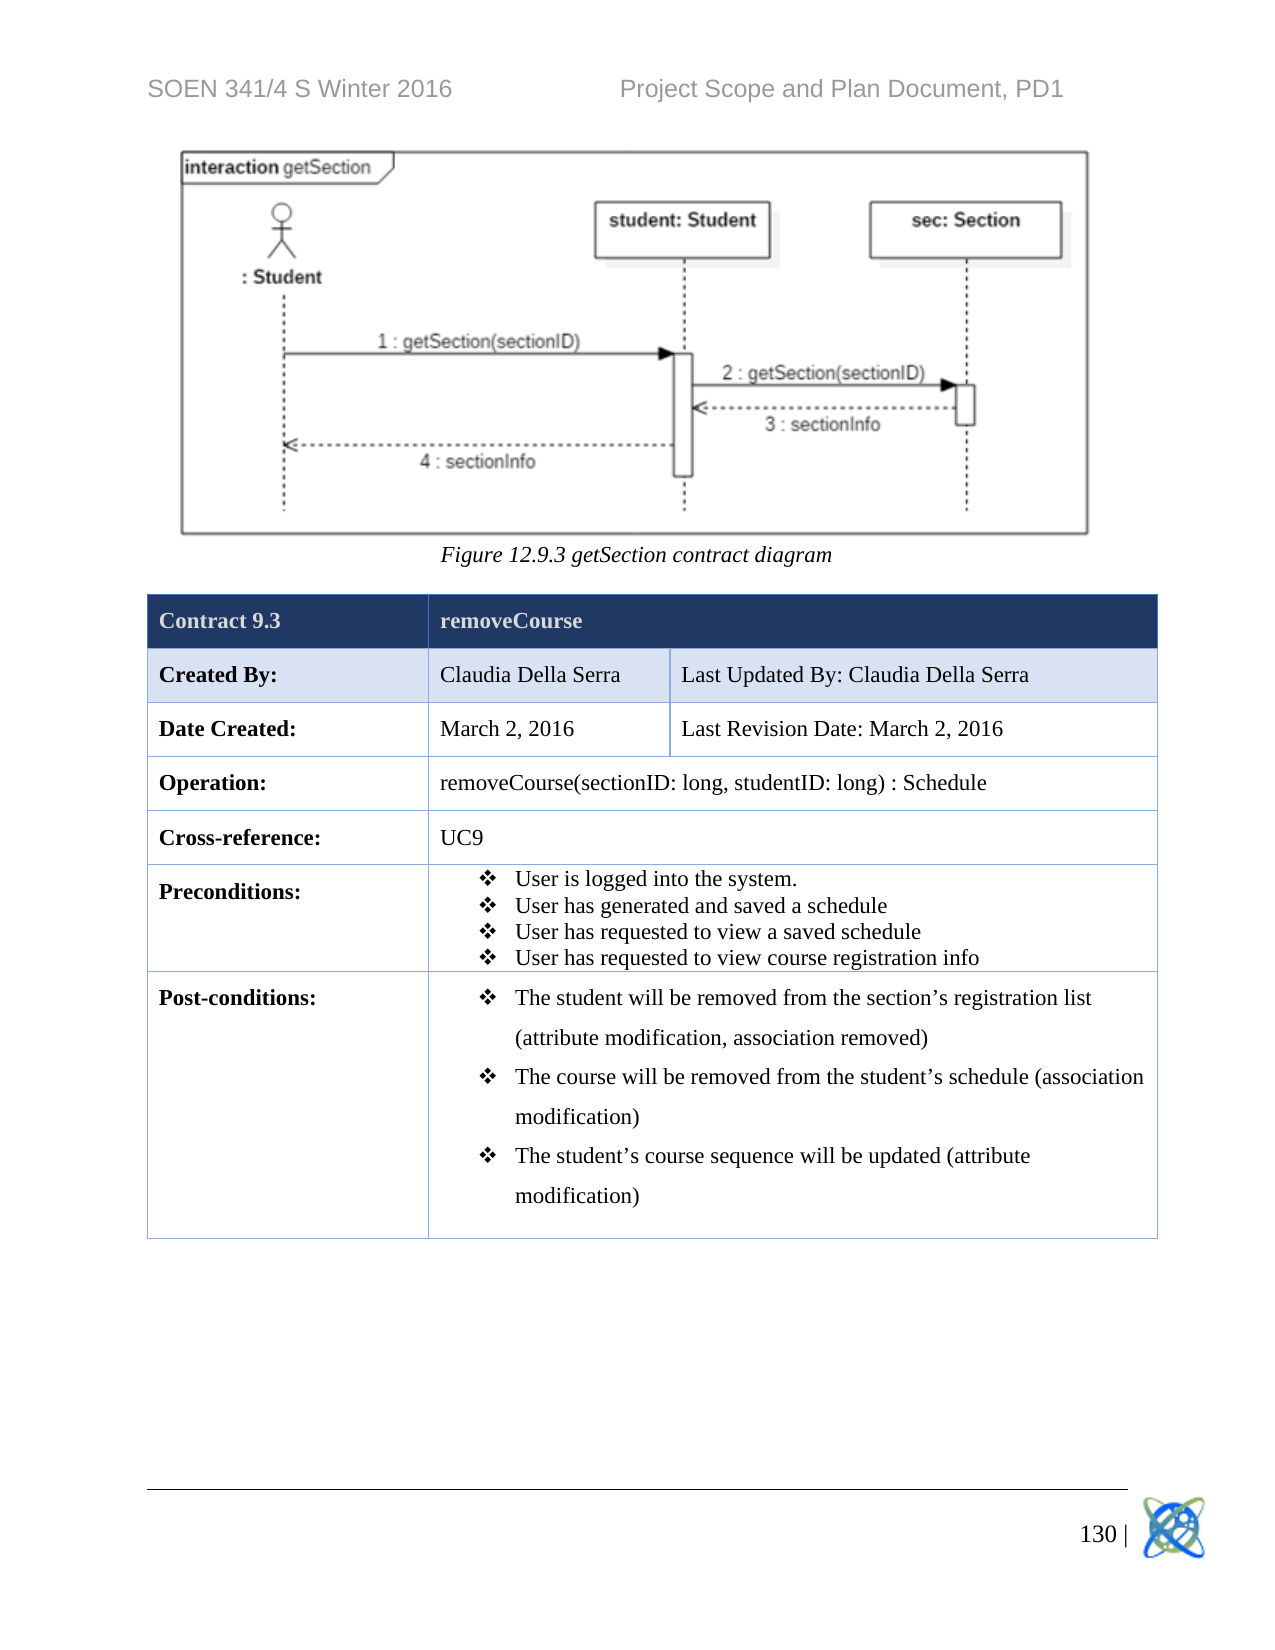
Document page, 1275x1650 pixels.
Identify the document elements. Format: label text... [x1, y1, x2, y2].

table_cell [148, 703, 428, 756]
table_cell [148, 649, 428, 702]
picture [1123, 1490, 1224, 1566]
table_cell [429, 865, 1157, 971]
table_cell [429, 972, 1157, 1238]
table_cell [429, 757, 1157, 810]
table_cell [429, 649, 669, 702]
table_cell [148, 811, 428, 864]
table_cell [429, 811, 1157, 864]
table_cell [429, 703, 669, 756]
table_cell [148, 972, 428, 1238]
picture [179, 147, 1096, 541]
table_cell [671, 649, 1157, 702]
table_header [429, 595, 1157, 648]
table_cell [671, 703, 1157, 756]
text Figure 12.9.3 getSection contract diagram [147, 541, 1128, 567]
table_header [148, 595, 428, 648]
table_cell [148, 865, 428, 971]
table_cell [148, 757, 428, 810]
